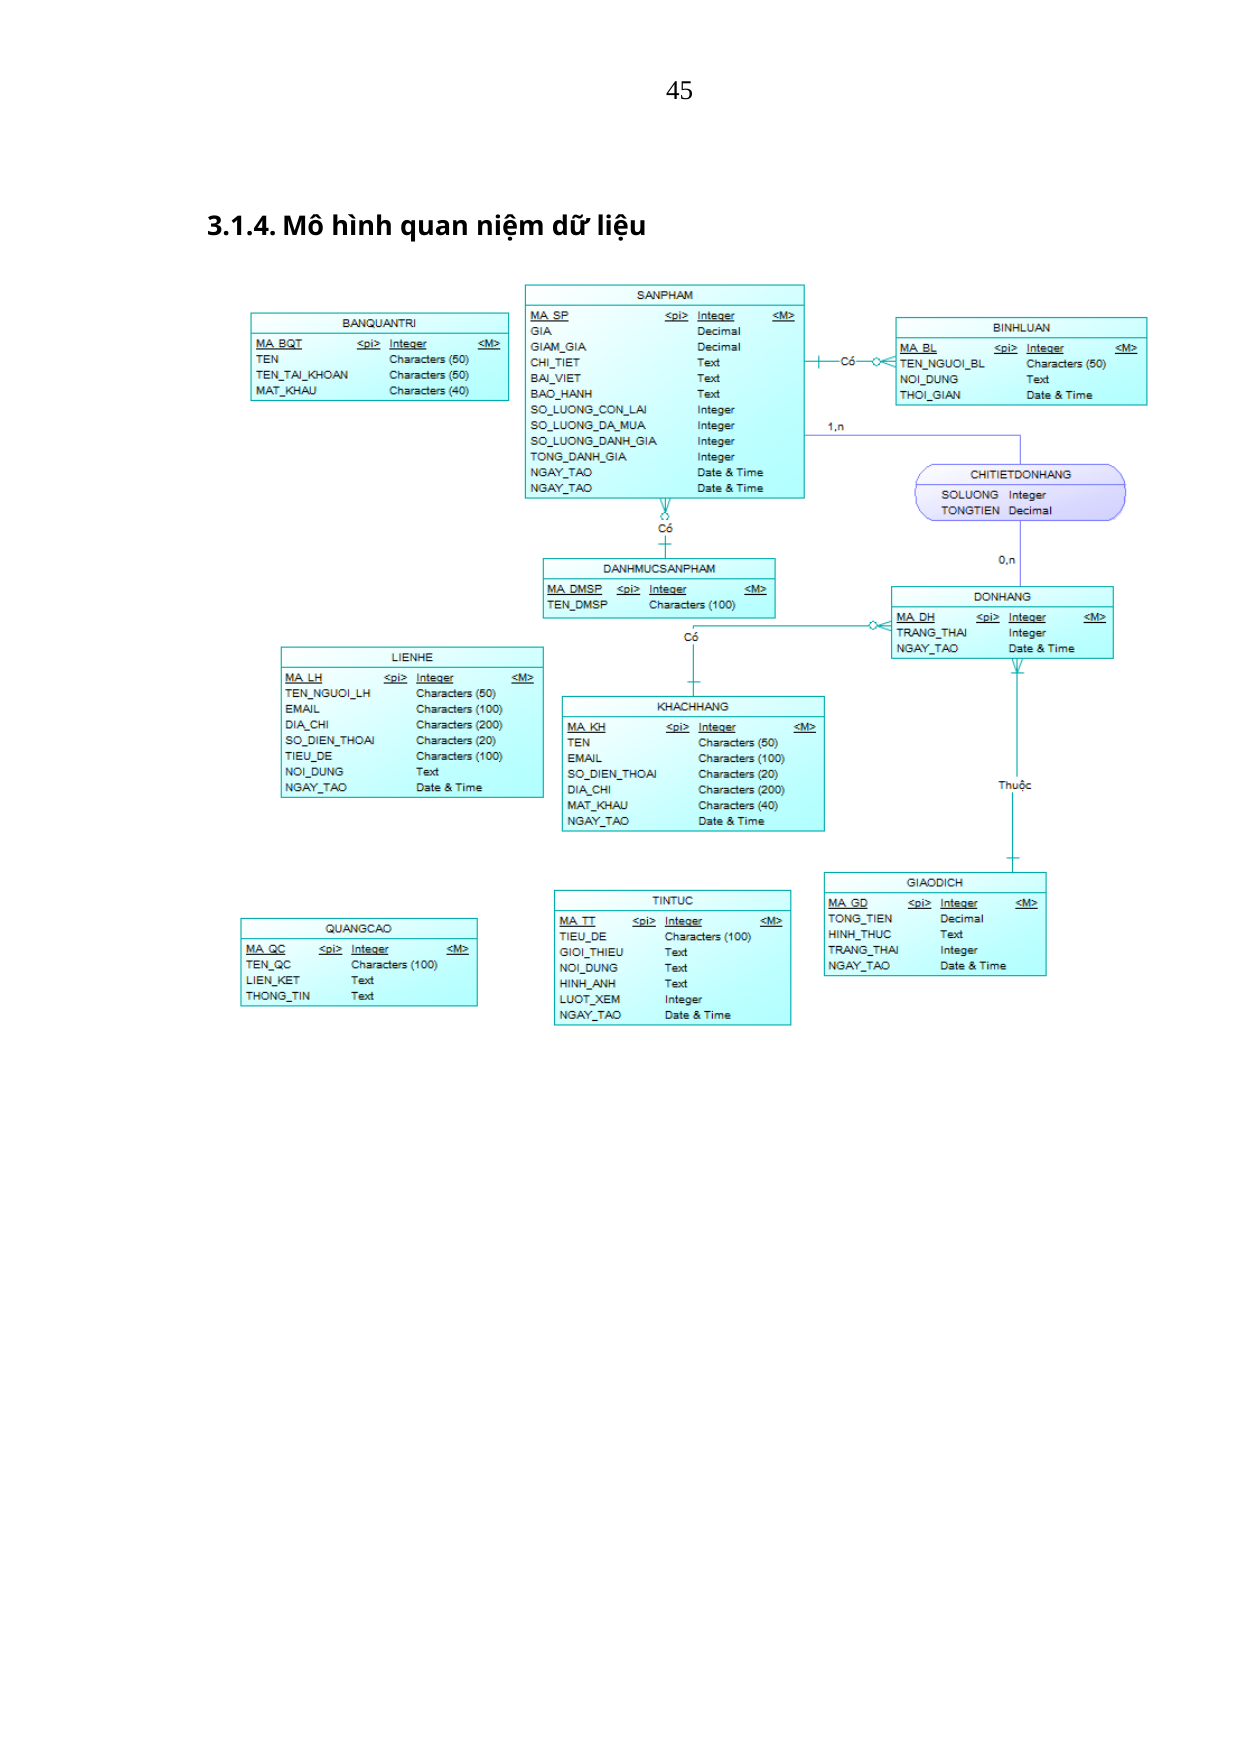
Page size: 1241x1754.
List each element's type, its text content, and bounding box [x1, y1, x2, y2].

picture [236, 262, 1152, 1048]
subtitle Mô hình quan niệm dữ liệu [207, 207, 1122, 244]
